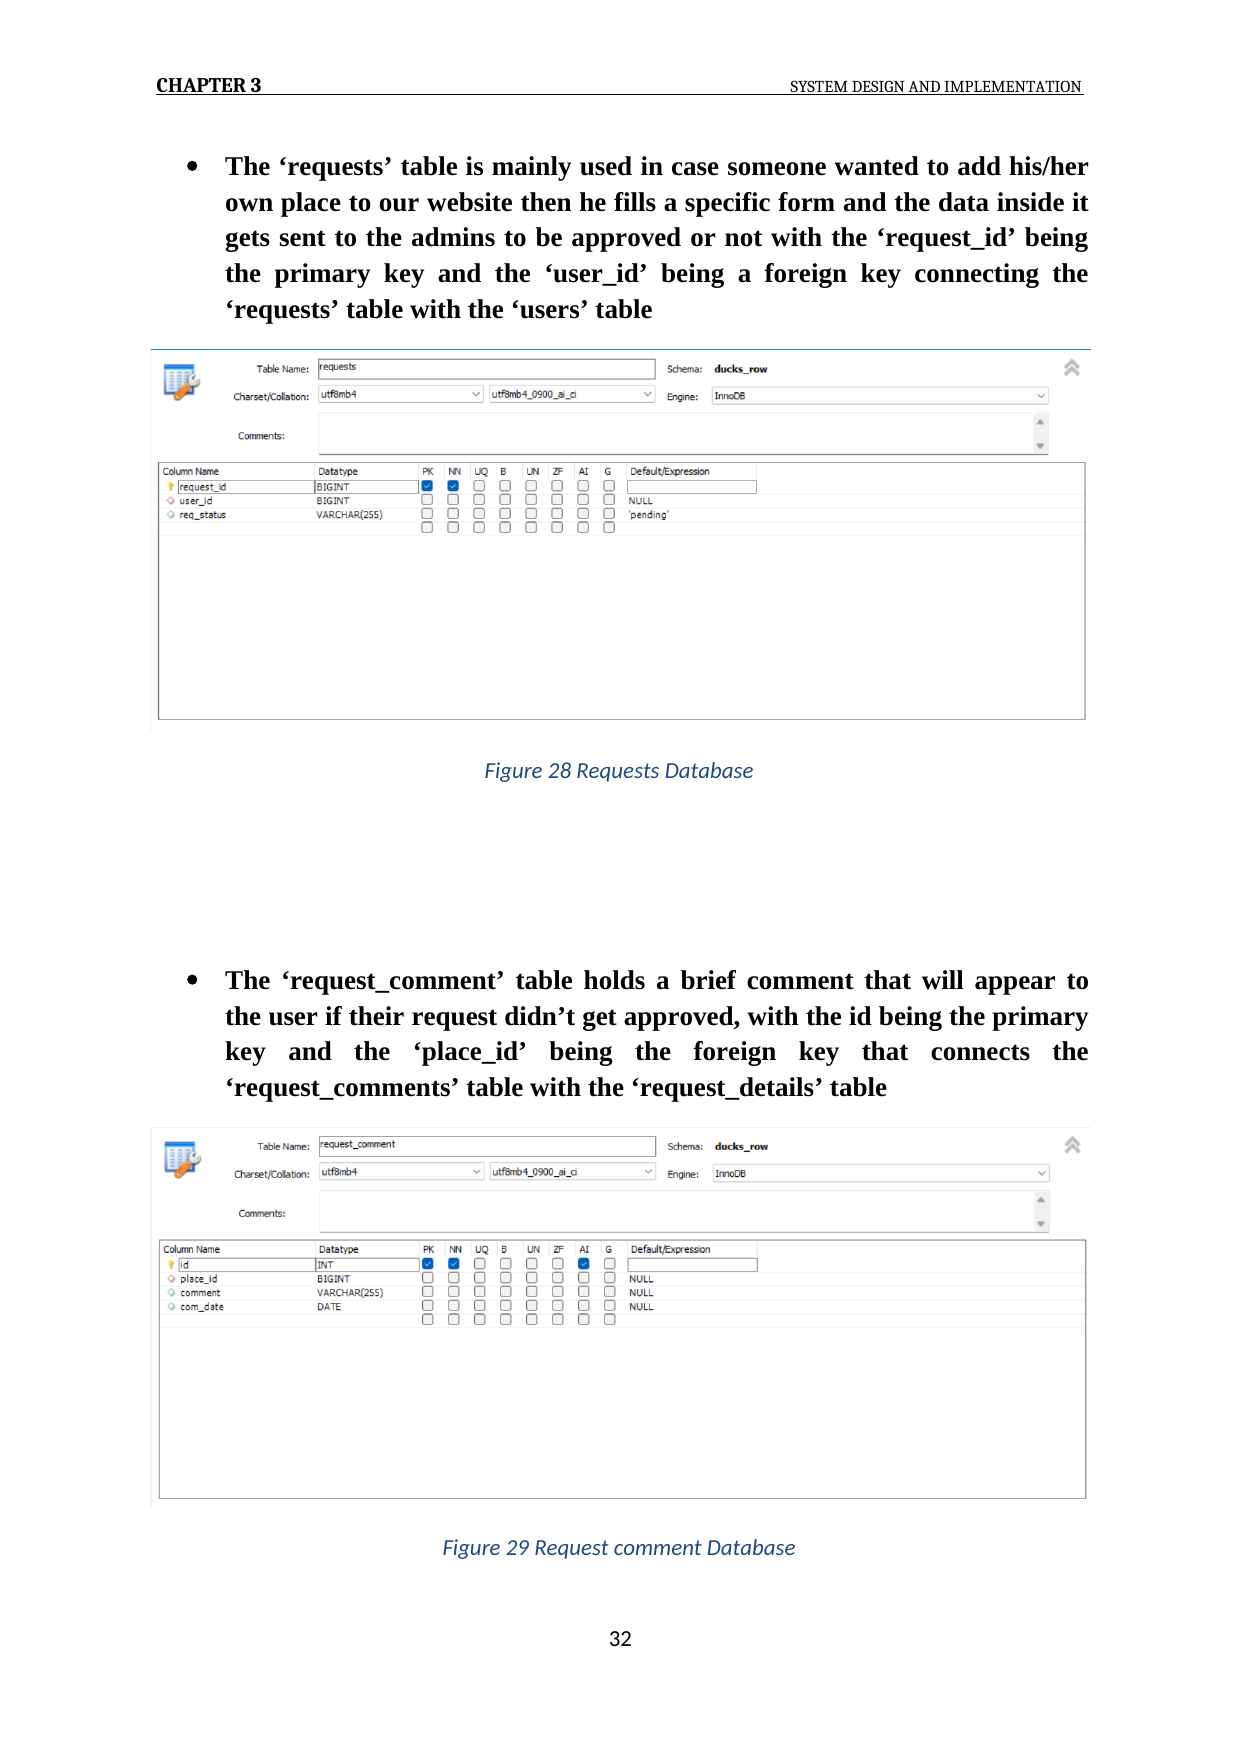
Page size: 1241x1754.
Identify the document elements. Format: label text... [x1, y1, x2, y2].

text Figure 28 Requests Database [150, 756, 1090, 784]
picture [150, 349, 1091, 731]
list The ‘requests’ table is mainly used in case someone wanted to add his/her own place to our website then he fills a specific form and the data inside it gets sent to the admins to be approved or not with the ‘request_id’ being the primary key and the ‘user_id’ being a foreign key connecting the ‘requests’ table with the ‘users’ table [187, 150, 1090, 324]
picture [150, 1127, 1091, 1508]
text Figure 29 Request comment Database [150, 1533, 1090, 1561]
list The ‘request_comment’ table holds a brief comment that will appear to the user if their request didn’t get approved, with the id being the primary key and the ‘place_id’ being the foreign key that connects the ‘request_comments’ table with the ‘request_details’ table [187, 964, 1090, 1102]
